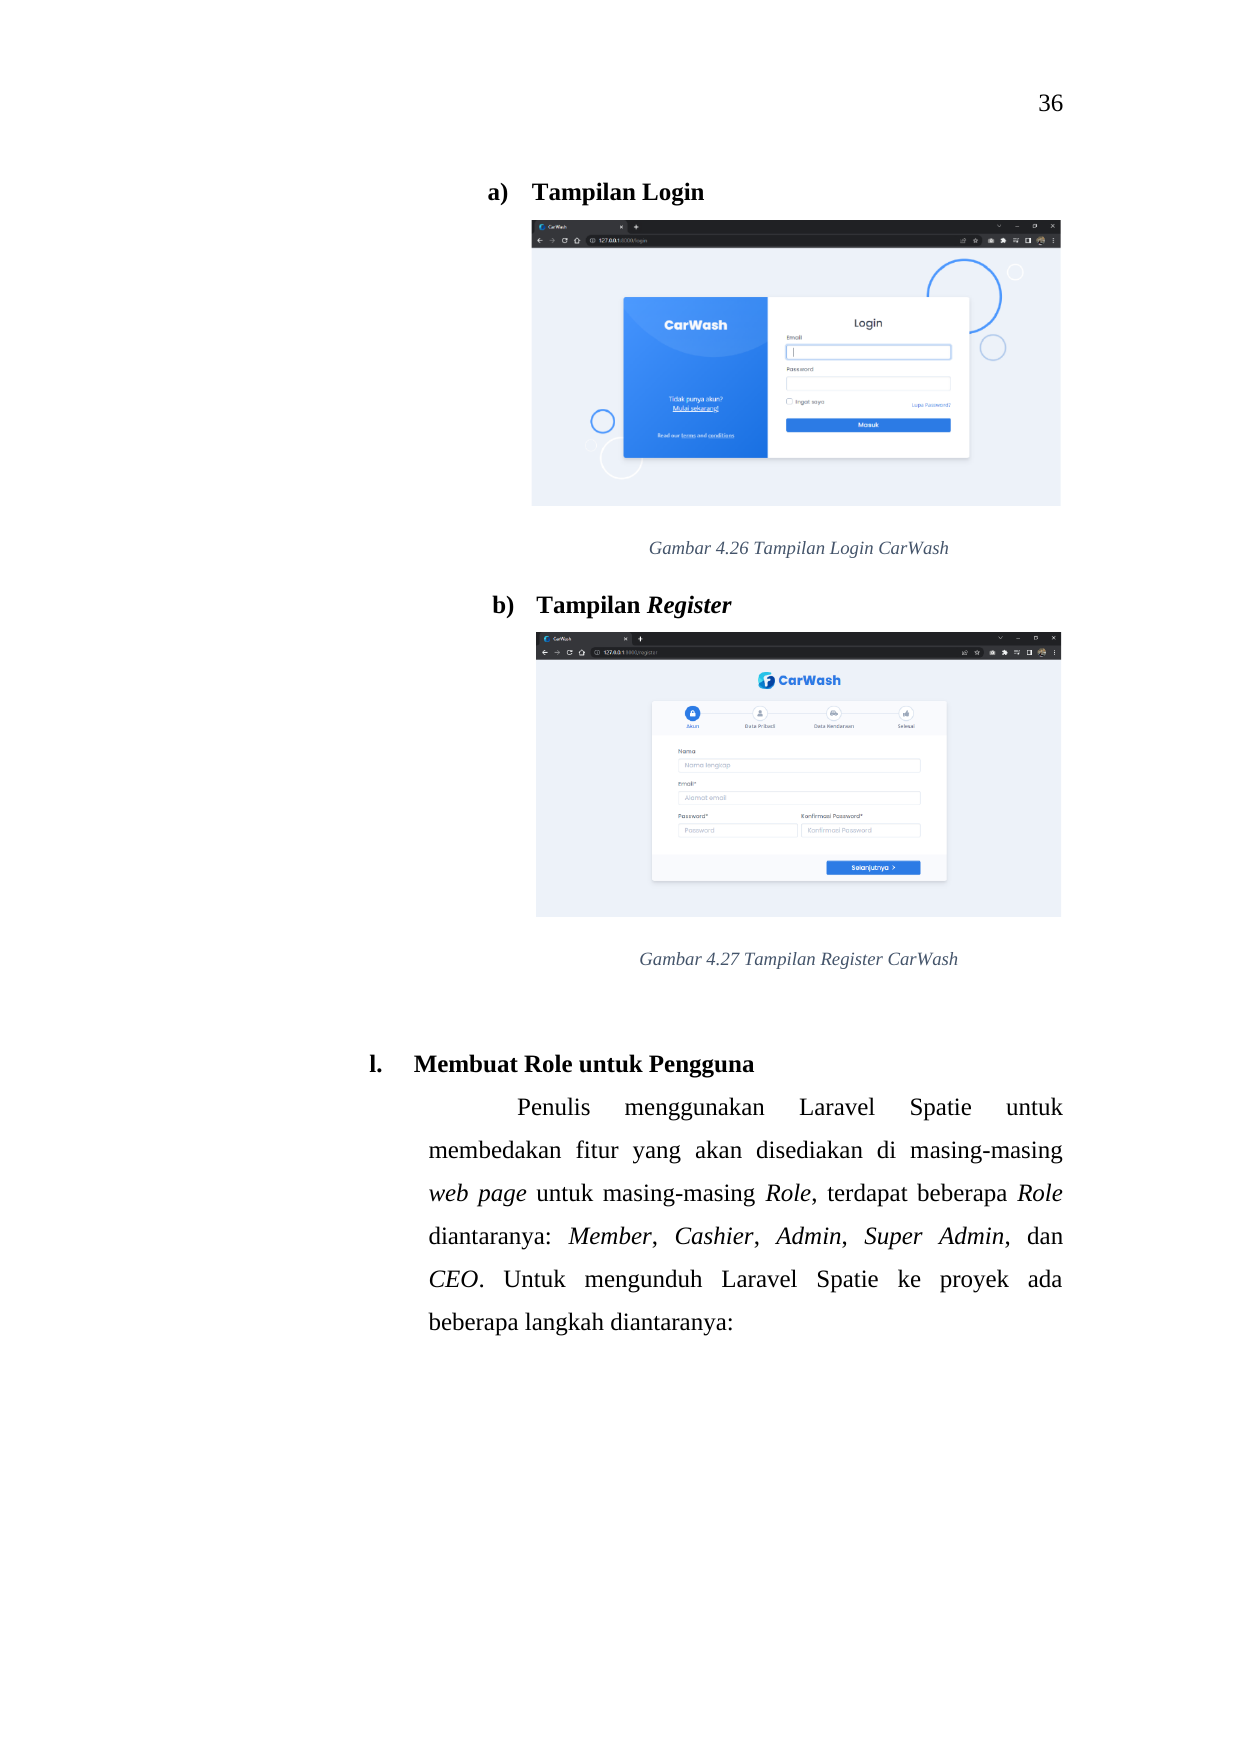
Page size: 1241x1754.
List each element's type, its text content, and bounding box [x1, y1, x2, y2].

picture [536, 632, 1062, 917]
list Tampilan Login [487, 177, 1063, 206]
list Membuat Role untuk Pengguna [369, 1049, 1063, 1077]
text Gambar 4.26 Tampilan Login CarWash [536, 537, 1063, 558]
list Penulis menggunakan Laravel Spatie untuk membedakan fitur yang akan disediakan di masing-masing web page untuk masing-masing Role, terdapat beberapa Role diantaranya: Member, Cashier, Admin, Super Admin, dan CEO. Untuk mengunduh Laravel Spatie ke proyek ada beberapa langkah diantaranya: [428, 1092, 1063, 1336]
text Gambar 4.27 Tampilan Register CarWash [536, 948, 1063, 969]
picture [531, 220, 1061, 506]
list Tampilan Register [492, 590, 1063, 618]
